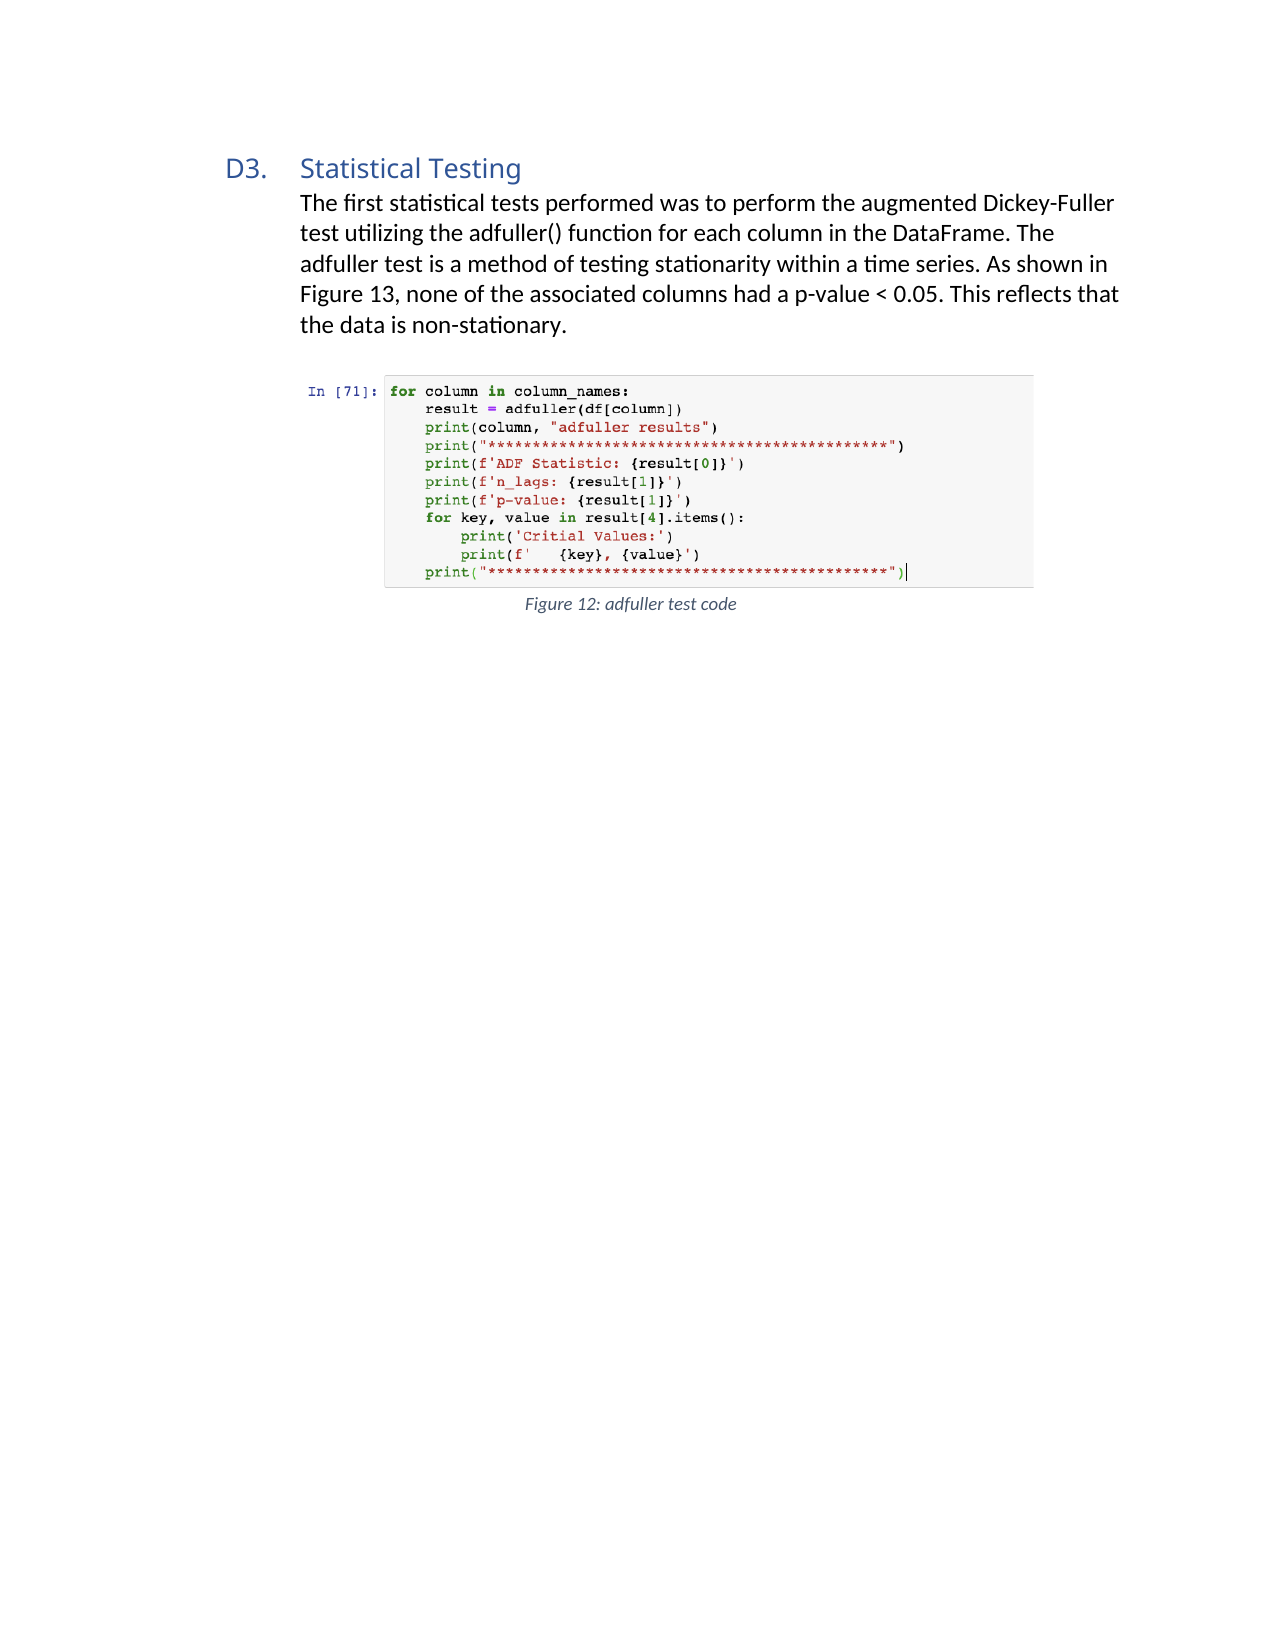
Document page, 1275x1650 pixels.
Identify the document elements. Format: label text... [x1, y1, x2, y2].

text The first statistical tests performed was to perform the augmented Dickey-Fuller test utilizing the adfuller() function for each column in the DataFrame. The adfuller test is a method of testing stationarity within a time series. As shown in Figure 13, none of the associated columns had a p-value < 0.05. This reflects that the data is non-stationary. [300, 187, 1125, 339]
subtitle D3. Statistical Testing [225, 150, 1125, 187]
picture [300, 370, 1034, 593]
text Figure 12: adfuller test code [450, 592, 1125, 615]
